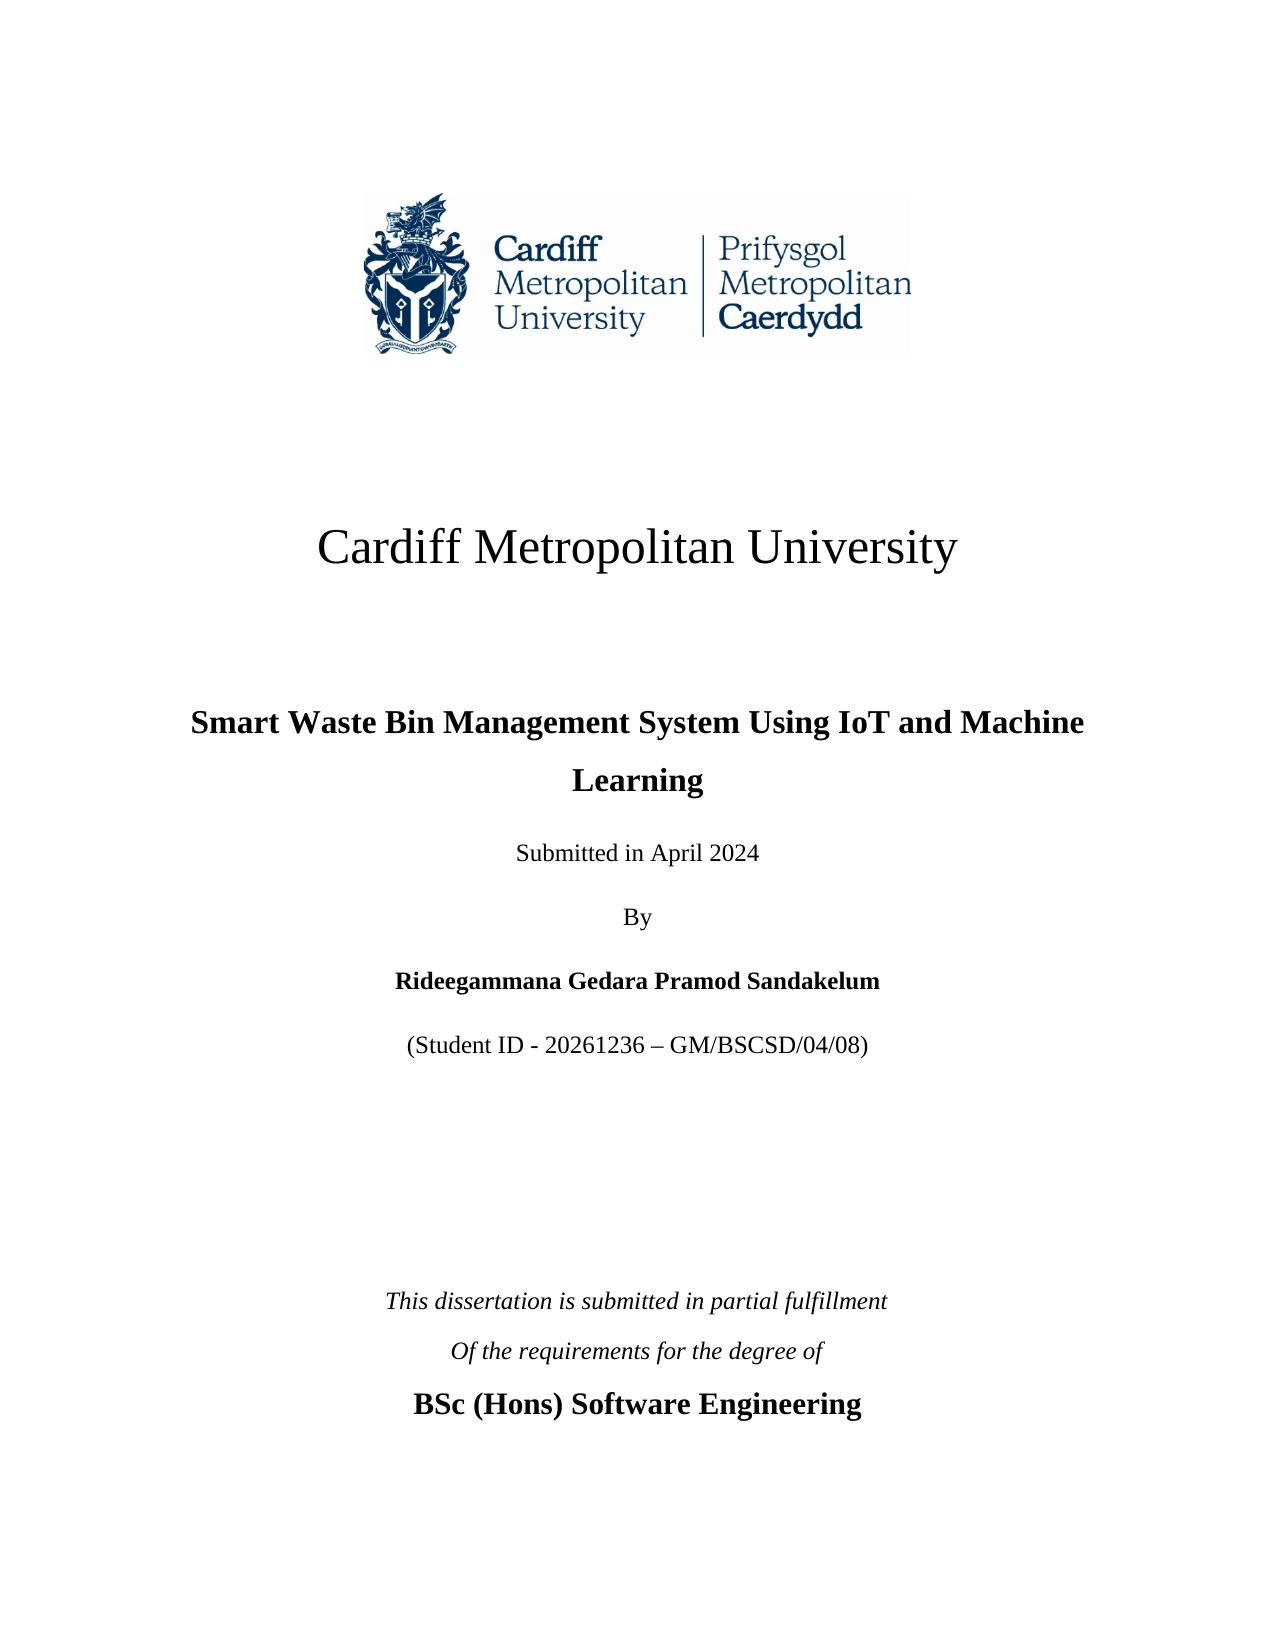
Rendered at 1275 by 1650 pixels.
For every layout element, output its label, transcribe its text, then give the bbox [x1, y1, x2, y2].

text BSc (Hons) Software Engineering [150, 1385, 1125, 1421]
text Rideegammana Gedara Pramod Sandakelum [150, 966, 1125, 995]
text (Student ID - 20261236 – GM/BSCSD/04/08) [150, 1030, 1125, 1059]
text Submitted in April 2024 [150, 838, 1125, 867]
text By [150, 902, 1125, 931]
text Cardiff Metropolitan University [150, 517, 1125, 575]
text This dissertation is submitted in partial fulfillment [150, 1286, 1125, 1315]
text Of the requirements for the degree of [150, 1336, 1125, 1364]
picture [363, 193, 912, 354]
text Smart Waste Bin Management System Using IoT and Machine Learning [150, 703, 1125, 798]
